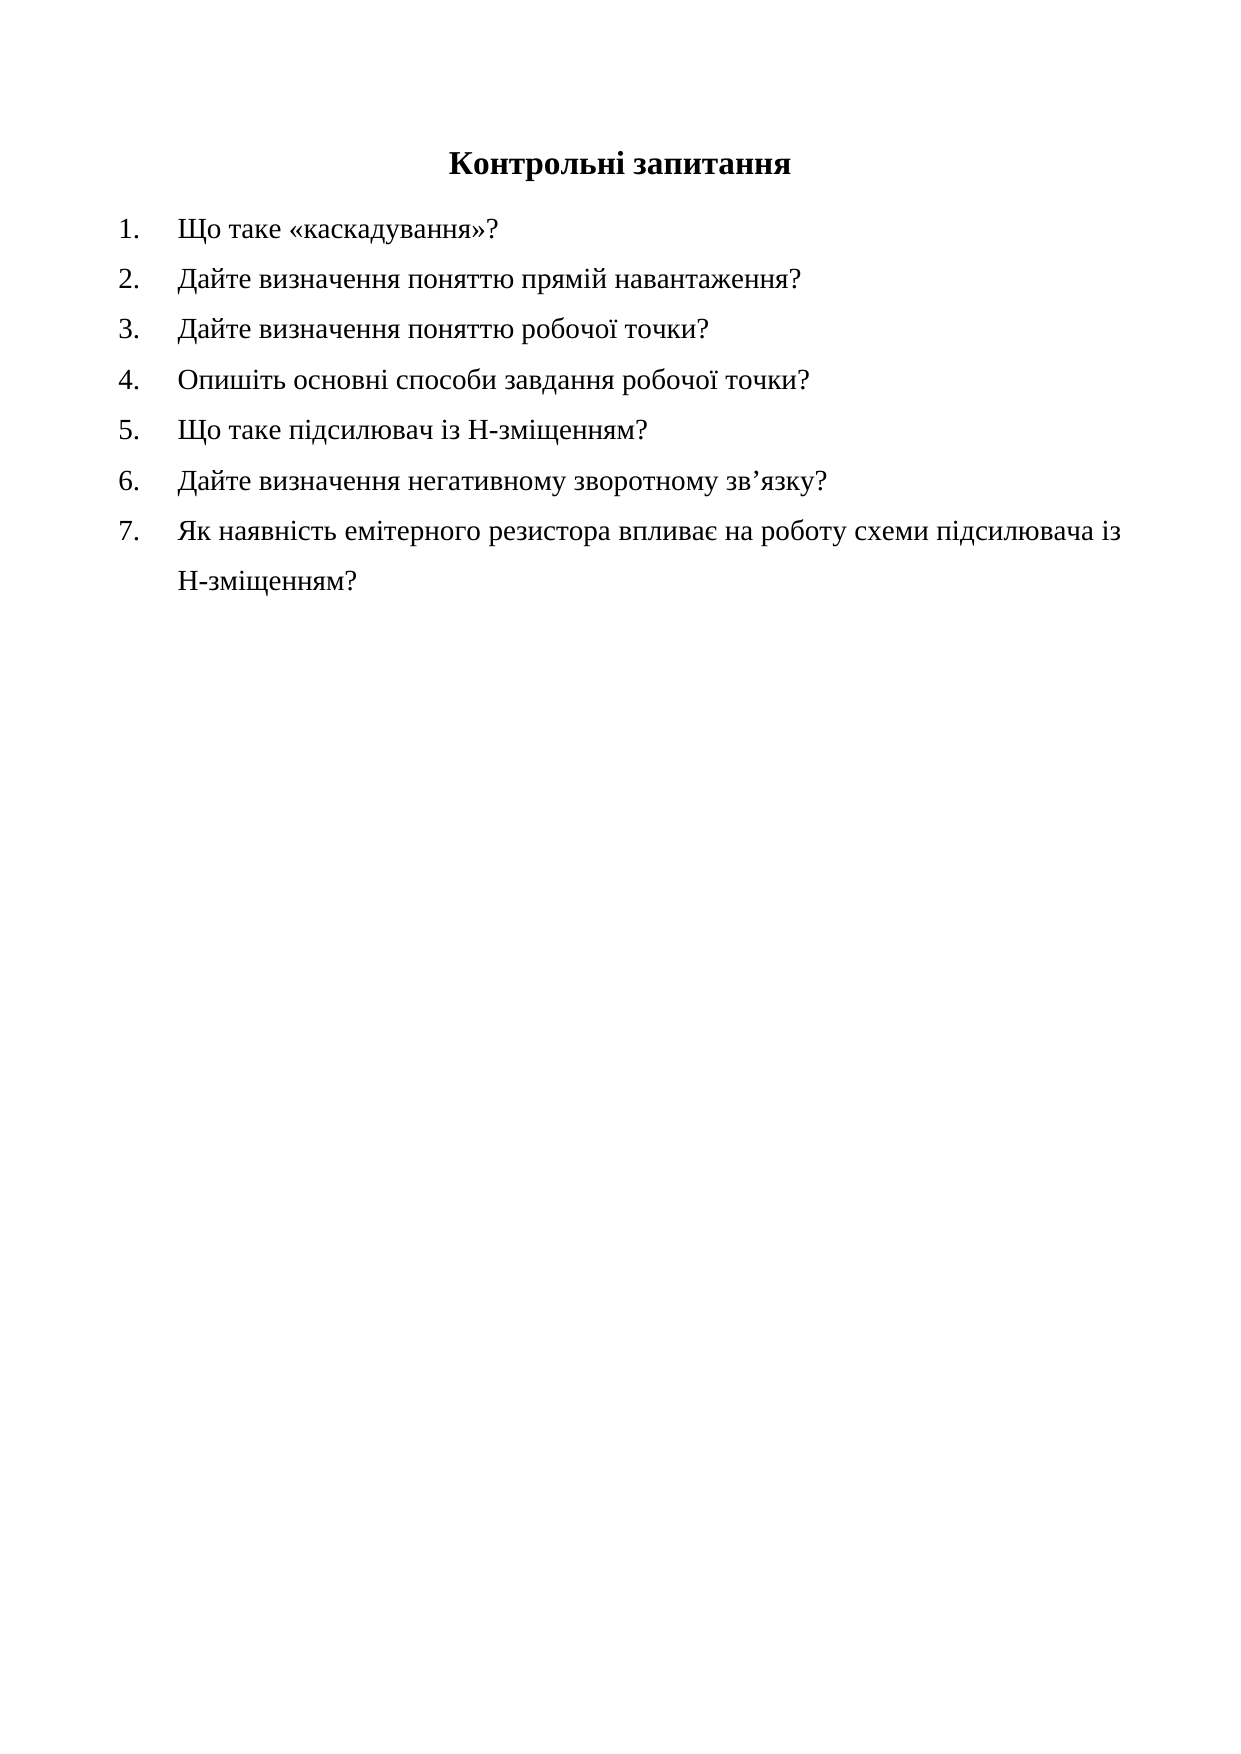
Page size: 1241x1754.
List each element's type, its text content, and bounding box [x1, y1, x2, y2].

list Опишіть основні способи завдання робочої точки? [118, 362, 1122, 396]
list Що таке «каскадування»? [118, 211, 1122, 244]
list Дайте визначення поняттю робочої точки? [118, 312, 1122, 345]
text Контрольні запитання [118, 143, 1122, 181]
list Як наявність емітерного резистора впливає на роботу схеми підсилювача із H-зміщенням? [118, 513, 1122, 597]
list Дайте визначення поняттю прямій навантаження? [118, 261, 1122, 295]
list Що таке підсилювач із H-зміщенням? [118, 412, 1122, 446]
list Дайте визначення негативному зворотному зв’язку? [118, 463, 1122, 496]
